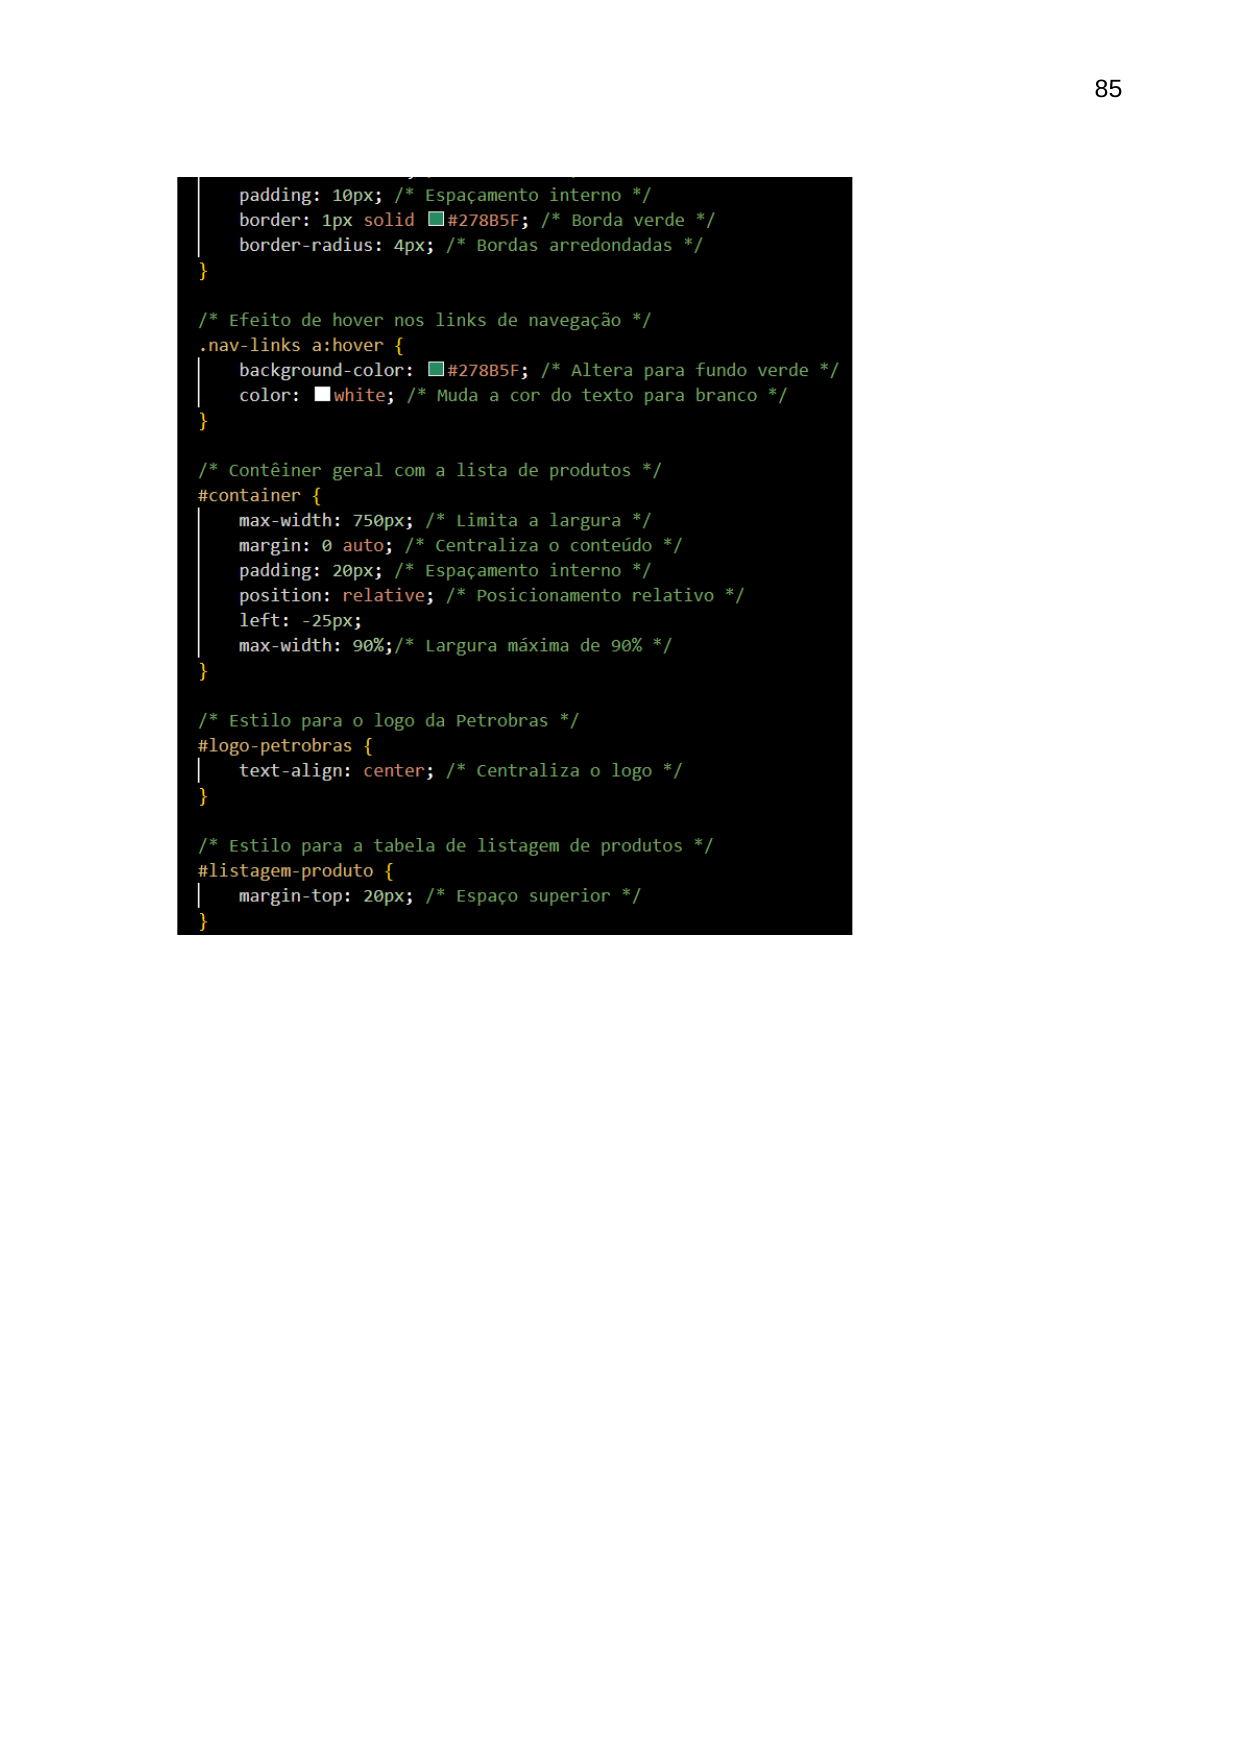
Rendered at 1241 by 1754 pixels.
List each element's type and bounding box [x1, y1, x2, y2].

picture [177, 177, 853, 935]
